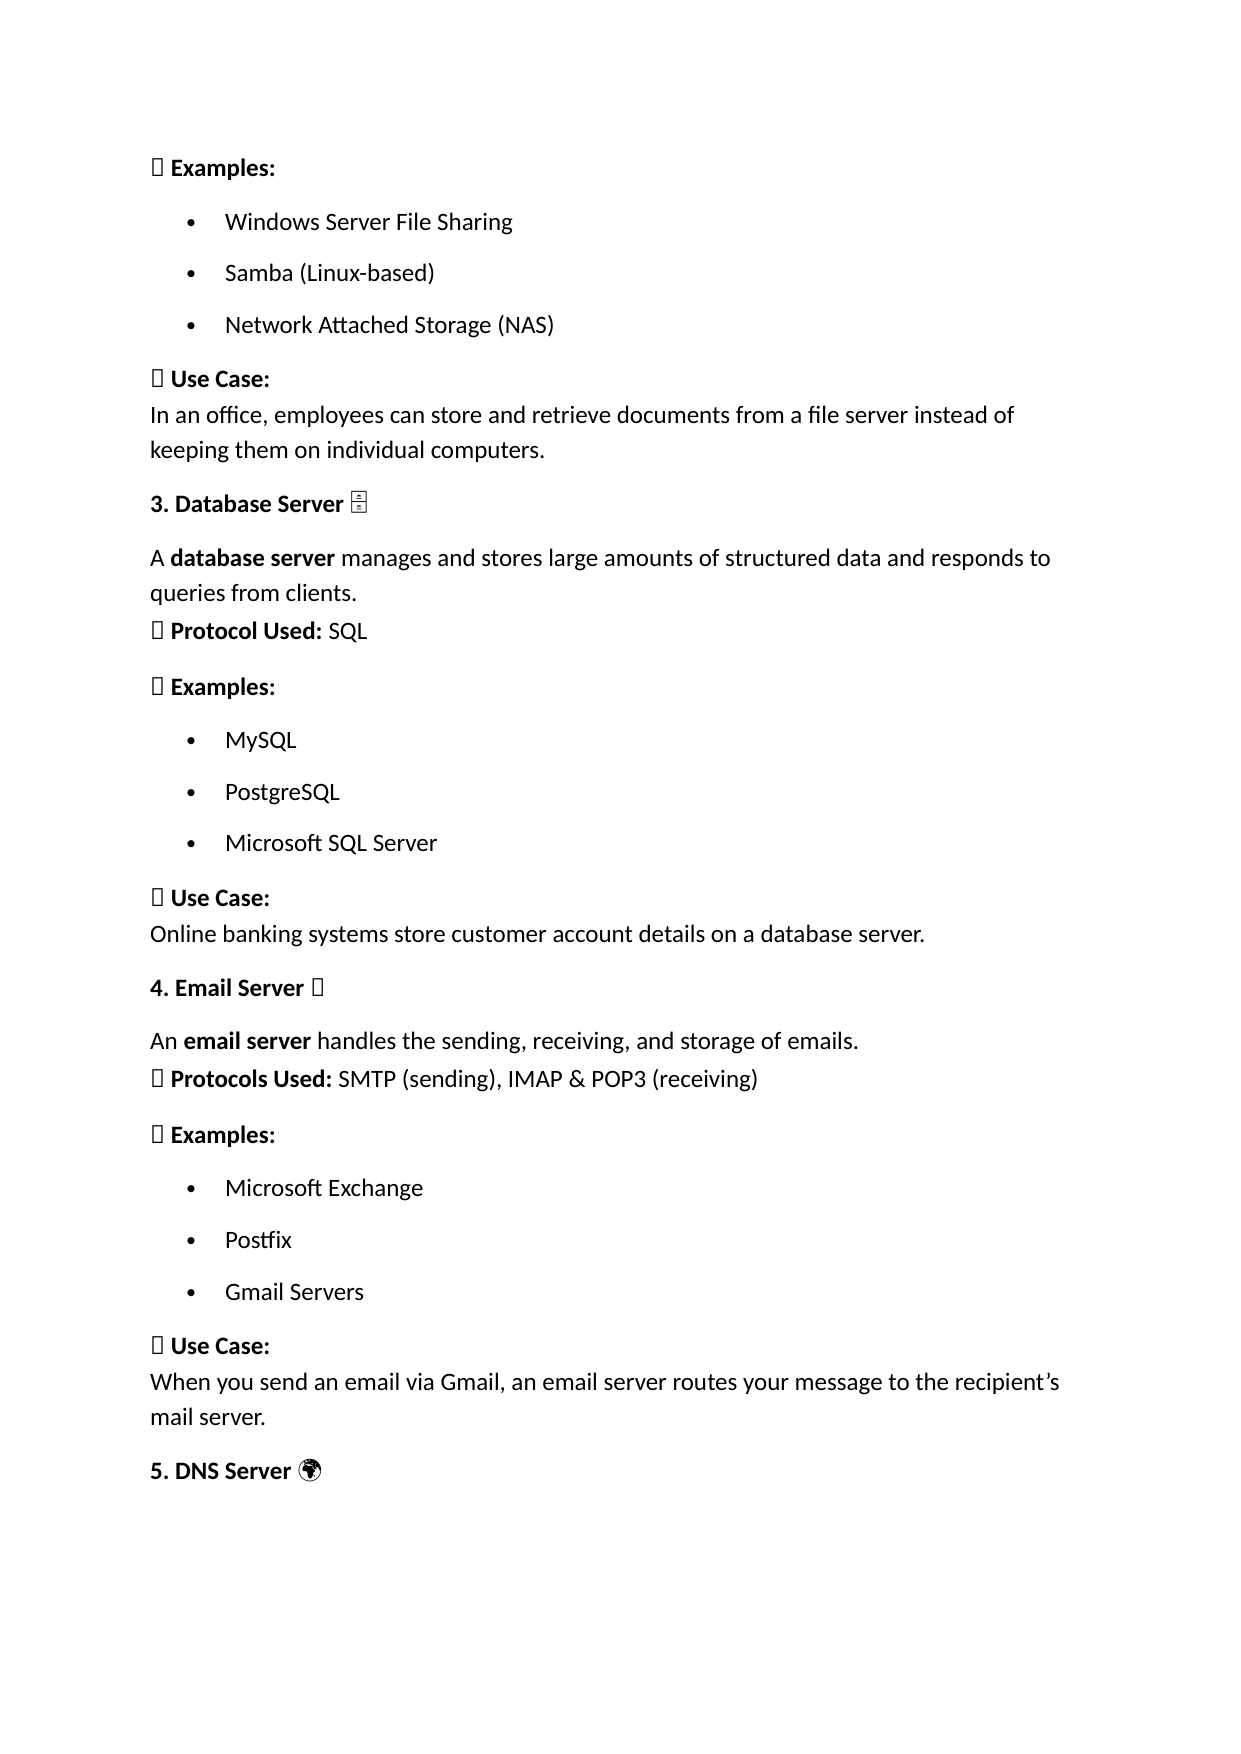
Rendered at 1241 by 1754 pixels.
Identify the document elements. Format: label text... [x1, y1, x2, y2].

list MySQL [187, 724, 1090, 755]
text 🔹 Examples: [150, 1117, 1090, 1151]
list Postfix [187, 1224, 1090, 1255]
list Network Attached Storage (NAS) [187, 309, 1090, 340]
text 🔹 Use Case: In an office, employees can store and retrieve documents from a file server instead of keeping them on individual computers. [150, 361, 1090, 465]
text An email server handles the sending, receiving, and storage of emails. 📌 Protocols Used: SMTP (sending), IMAP & POP3 (receiving) [150, 1025, 1090, 1095]
text 🔹 Examples: [150, 150, 1090, 184]
text 🔹 Use Case: Online banking systems store customer account details on a database server. [150, 879, 1090, 948]
list Windows Server File Sharing [187, 206, 1090, 236]
list PostgreSQL [187, 776, 1090, 806]
text 5. DNS Server 🌍 [150, 1453, 1090, 1487]
text 🔹 Use Case: When you send an email via Gmail, an email server routes your message to the recipient’s mail server. [150, 1327, 1090, 1432]
text A database server manages and stores large amounts of structured data and responds to queries from clients. 📌 Protocol Used: SQL [150, 542, 1090, 647]
text 3. Database Server 🗄️ [150, 486, 1090, 520]
list Microsoft SQL Server [187, 827, 1090, 858]
list Microsoft Exchange [187, 1172, 1090, 1203]
list Samba (Linux-based) [187, 257, 1090, 288]
text 🔹 Examples: [150, 668, 1090, 702]
list Gmail Servers [187, 1276, 1090, 1306]
text 4. Email Server 📧 [150, 969, 1090, 1003]
